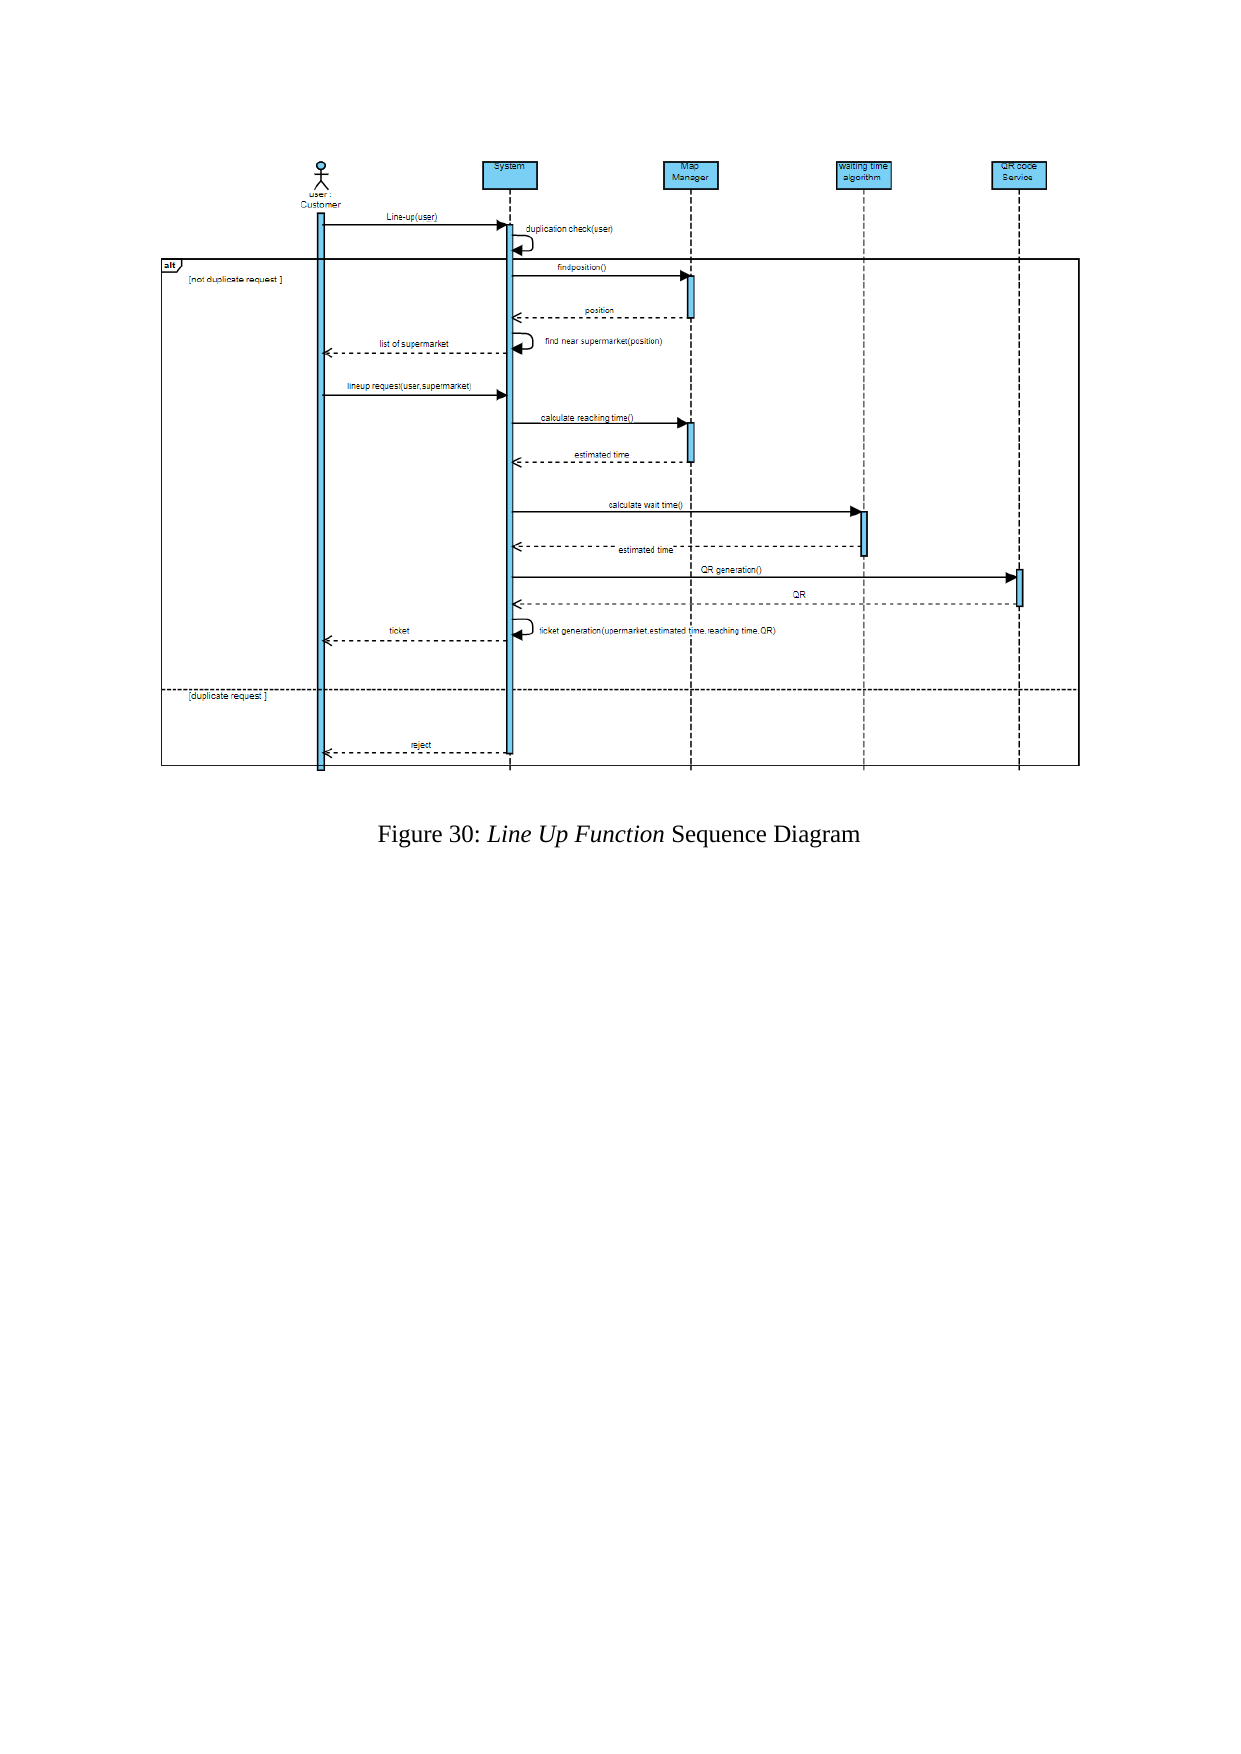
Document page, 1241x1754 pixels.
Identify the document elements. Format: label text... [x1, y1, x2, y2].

text Figure 30: Line Up Function Sequence Diagram [148, 819, 1090, 847]
picture [147, 150, 1088, 780]
